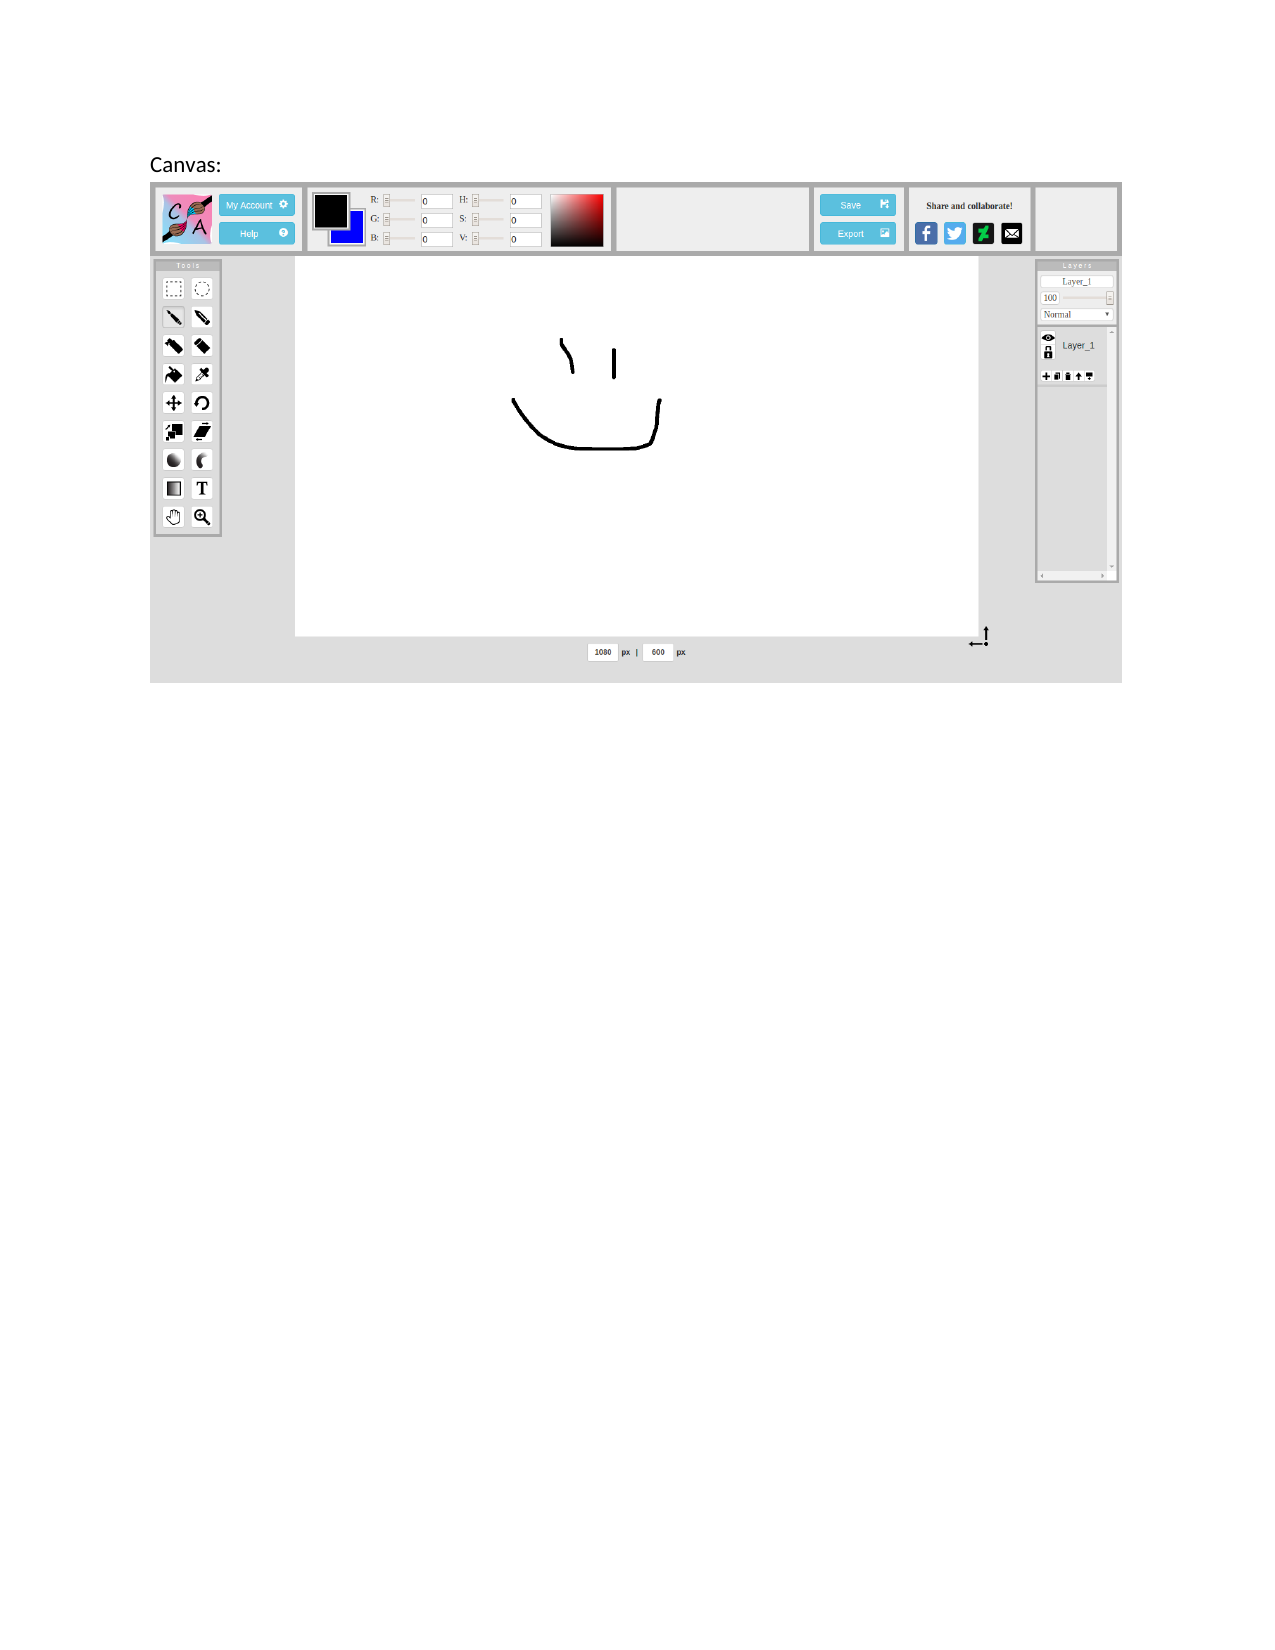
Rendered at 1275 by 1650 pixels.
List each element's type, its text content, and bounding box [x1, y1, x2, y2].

text Canvas: [150, 150, 1125, 178]
picture [150, 182, 1122, 683]
